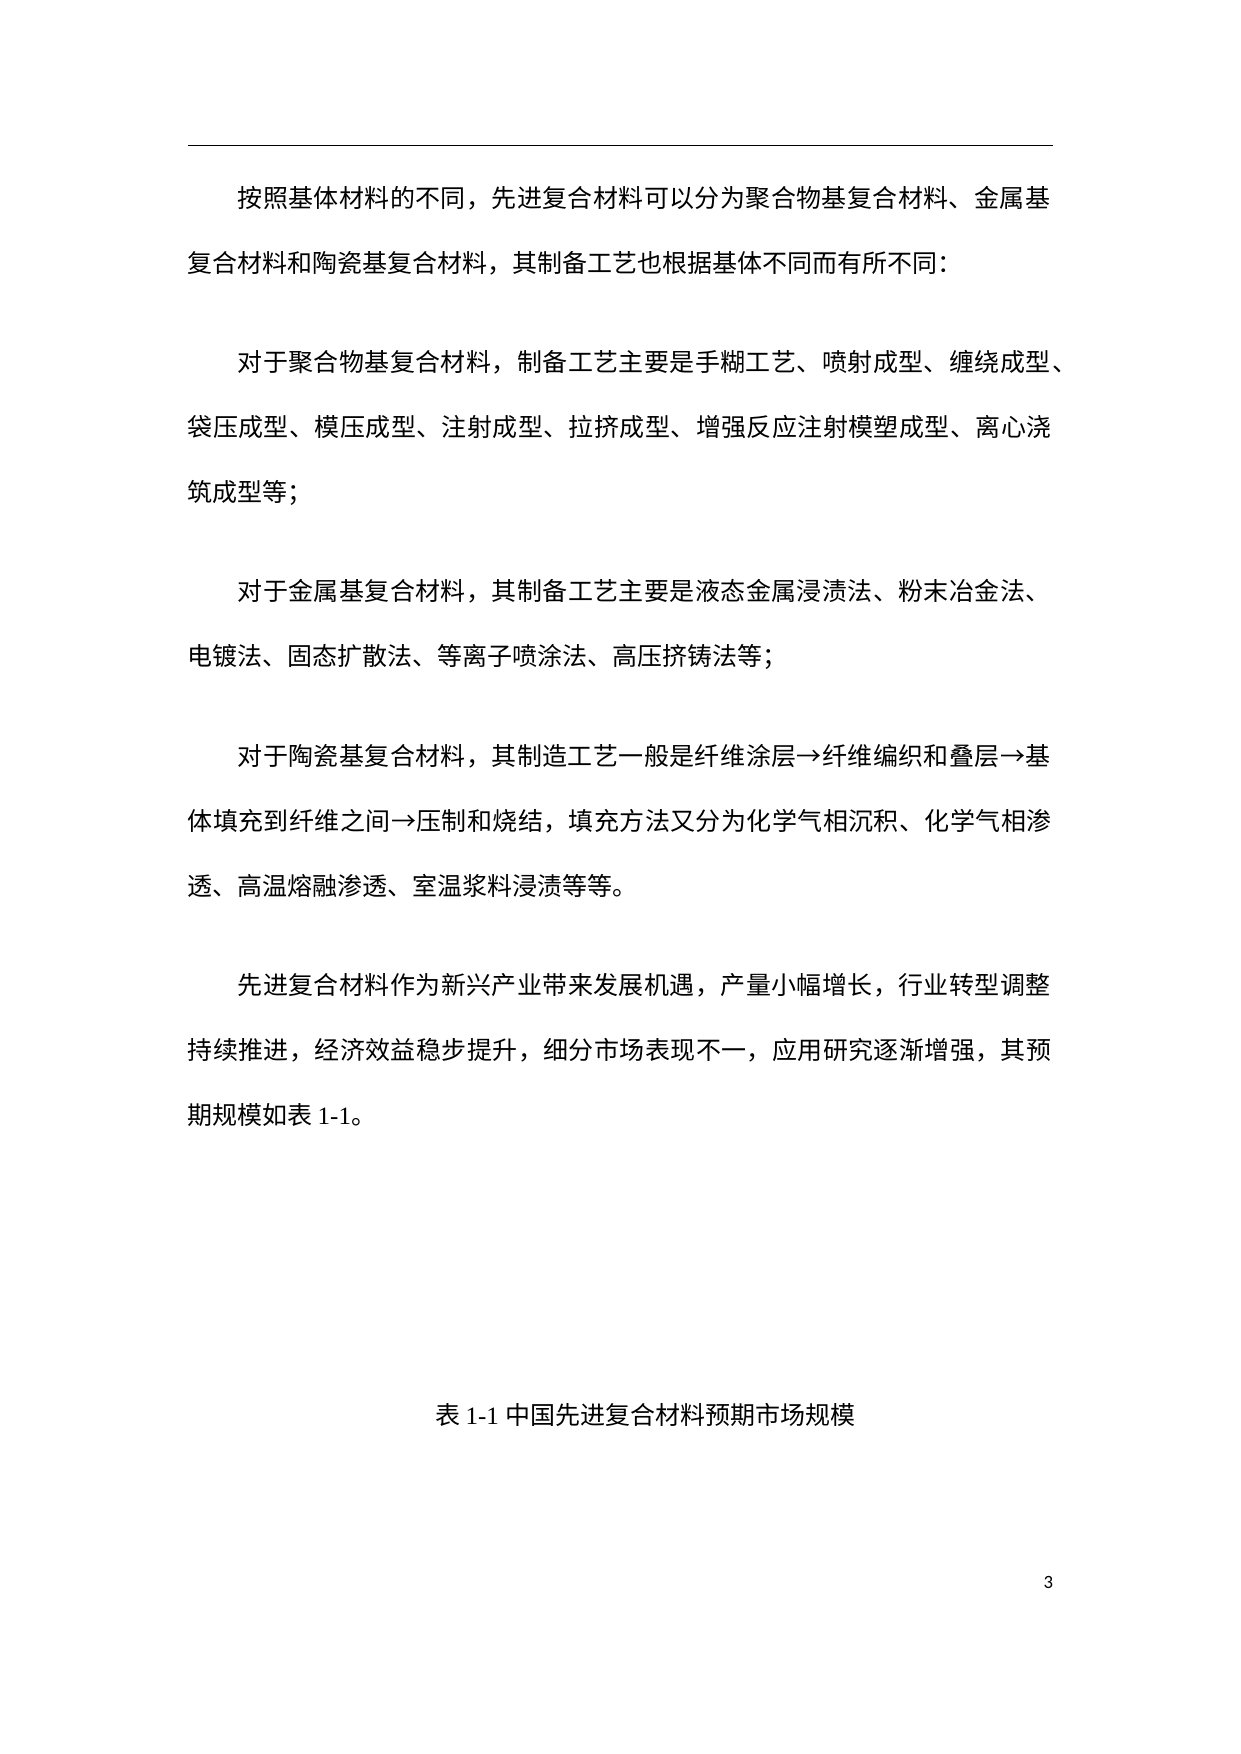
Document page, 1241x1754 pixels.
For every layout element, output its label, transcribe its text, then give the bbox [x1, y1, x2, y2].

text 按照基体材料的不同，先进复合材料可以分为聚合物基复合材料、金属基复合材料和陶瓷基复合材料，其制备工艺也根据基体不同而有所不同： [187, 164, 1053, 294]
text 对于聚合物基复合材料，制备工艺主要是手糊工艺、喷射成型、缠绕成型、袋压成型、模压成型、注射成型、拉挤成型、增强反应注射模塑成型、离心浇筑成型等； [187, 328, 1053, 523]
text 表1-1 中国先进复合材料预期市场规模 [187, 1381, 1053, 1446]
text 对于金属基复合材料，其制备工艺主要是液态金属浸渍法、粉末冶金法、电镀法、固态扩散法、等离子喷涂法、高压挤铸法等； [187, 557, 1053, 687]
text 先进复合材料作为新兴产业带来发展机遇，产量小幅增长，行业转型调整持续推进，经济效益稳步提升，细分市场表现不一，应用研究逐渐增强，其预期规模如表1-1。 [187, 951, 1053, 1146]
text 对于陶瓷基复合材料，其制造工艺一般是纤维涂层→纤维编织和叠层→基体填充到纤维之间→压制和烧结，填充方法又分为化学气相沉积、化学气相渗透、高温熔融渗透、室温浆料浸渍等等。 [187, 722, 1053, 917]
